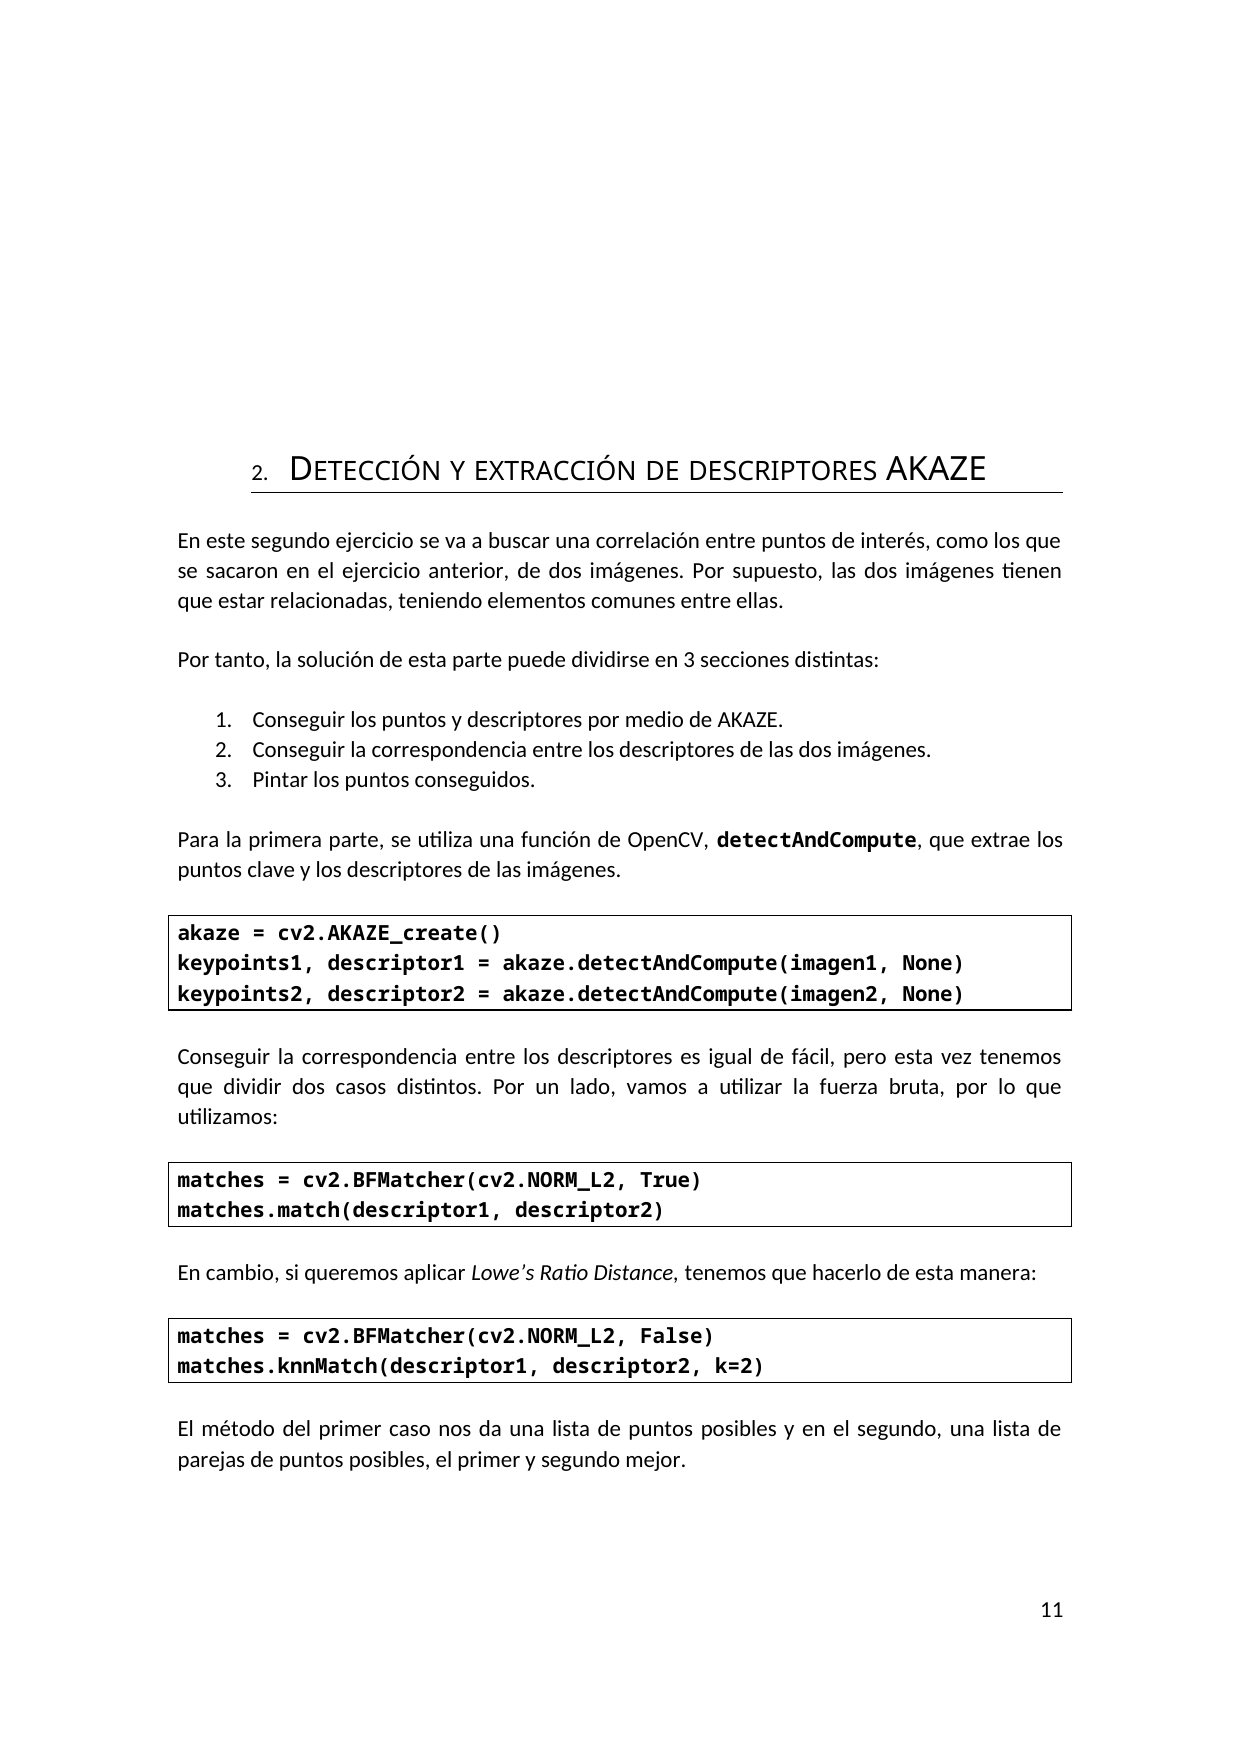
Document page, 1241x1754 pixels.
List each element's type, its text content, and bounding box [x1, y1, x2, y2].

text matches = cv2.BFMatcher(cv2.NORM_L2, False) matches.knnMatch(descriptor1, descriptor2, k=2) [169, 1319, 1071, 1382]
text Para la primera parte, se utiliza una función de OpenCV, detectAndCompute, que extrae los puntos clave y los descriptores de las imágenes. [177, 825, 1063, 883]
text Conseguir la correspondencia entre los descriptores es igual de fácil, pero esta vez tenemos que dividir dos casos distintos. Por un lado, vamos a utilizar la fuerza bruta, por lo que utilizamos: [177, 1042, 1063, 1130]
list Conseguir los puntos y descriptores por medio de AKAZE. [215, 705, 1063, 733]
text En cambio, si queremos aplicar Lowe’s Ratio Distance, tenemos que hacerlo de esta manera: [177, 1258, 1063, 1286]
list Pintar los puntos conseguidos. [215, 765, 1063, 793]
list Conseguir la correspondencia entre los descriptores de las dos imágenes. [215, 735, 1063, 763]
text En este segundo ejercicio se va a buscar una correlación entre puntos de interés, como los que se sacaron en el ejercicio anterior, de dos imágenes. Por supuesto, las dos imágenes tienen que estar relacionadas, teniendo elementos comunes entre ellas. [177, 526, 1063, 614]
text Por tanto, la solución de esta parte puede dividirse en 3 secciones distintas: [177, 646, 1063, 673]
text El método del primer caso nos da una lista de puntos posibles y en el segundo, una lista de parejas de puntos posibles, el primer y segundo mejor. [177, 1414, 1063, 1473]
text matches = cv2.BFMatcher(cv2.NORM_L2, True) matches.match(descriptor1, descriptor2) [169, 1163, 1071, 1226]
text akaze = cv2.AKAZE_create() keypoints1, descriptor1 = akaze.detectAndCompute(imagen1, None) keypoints2, descriptor2 = akaze.detectAndCompute(imagen2, None) [169, 916, 1071, 1009]
subtitle Detección y extracción de descriptores AKAZE [251, 444, 1063, 492]
